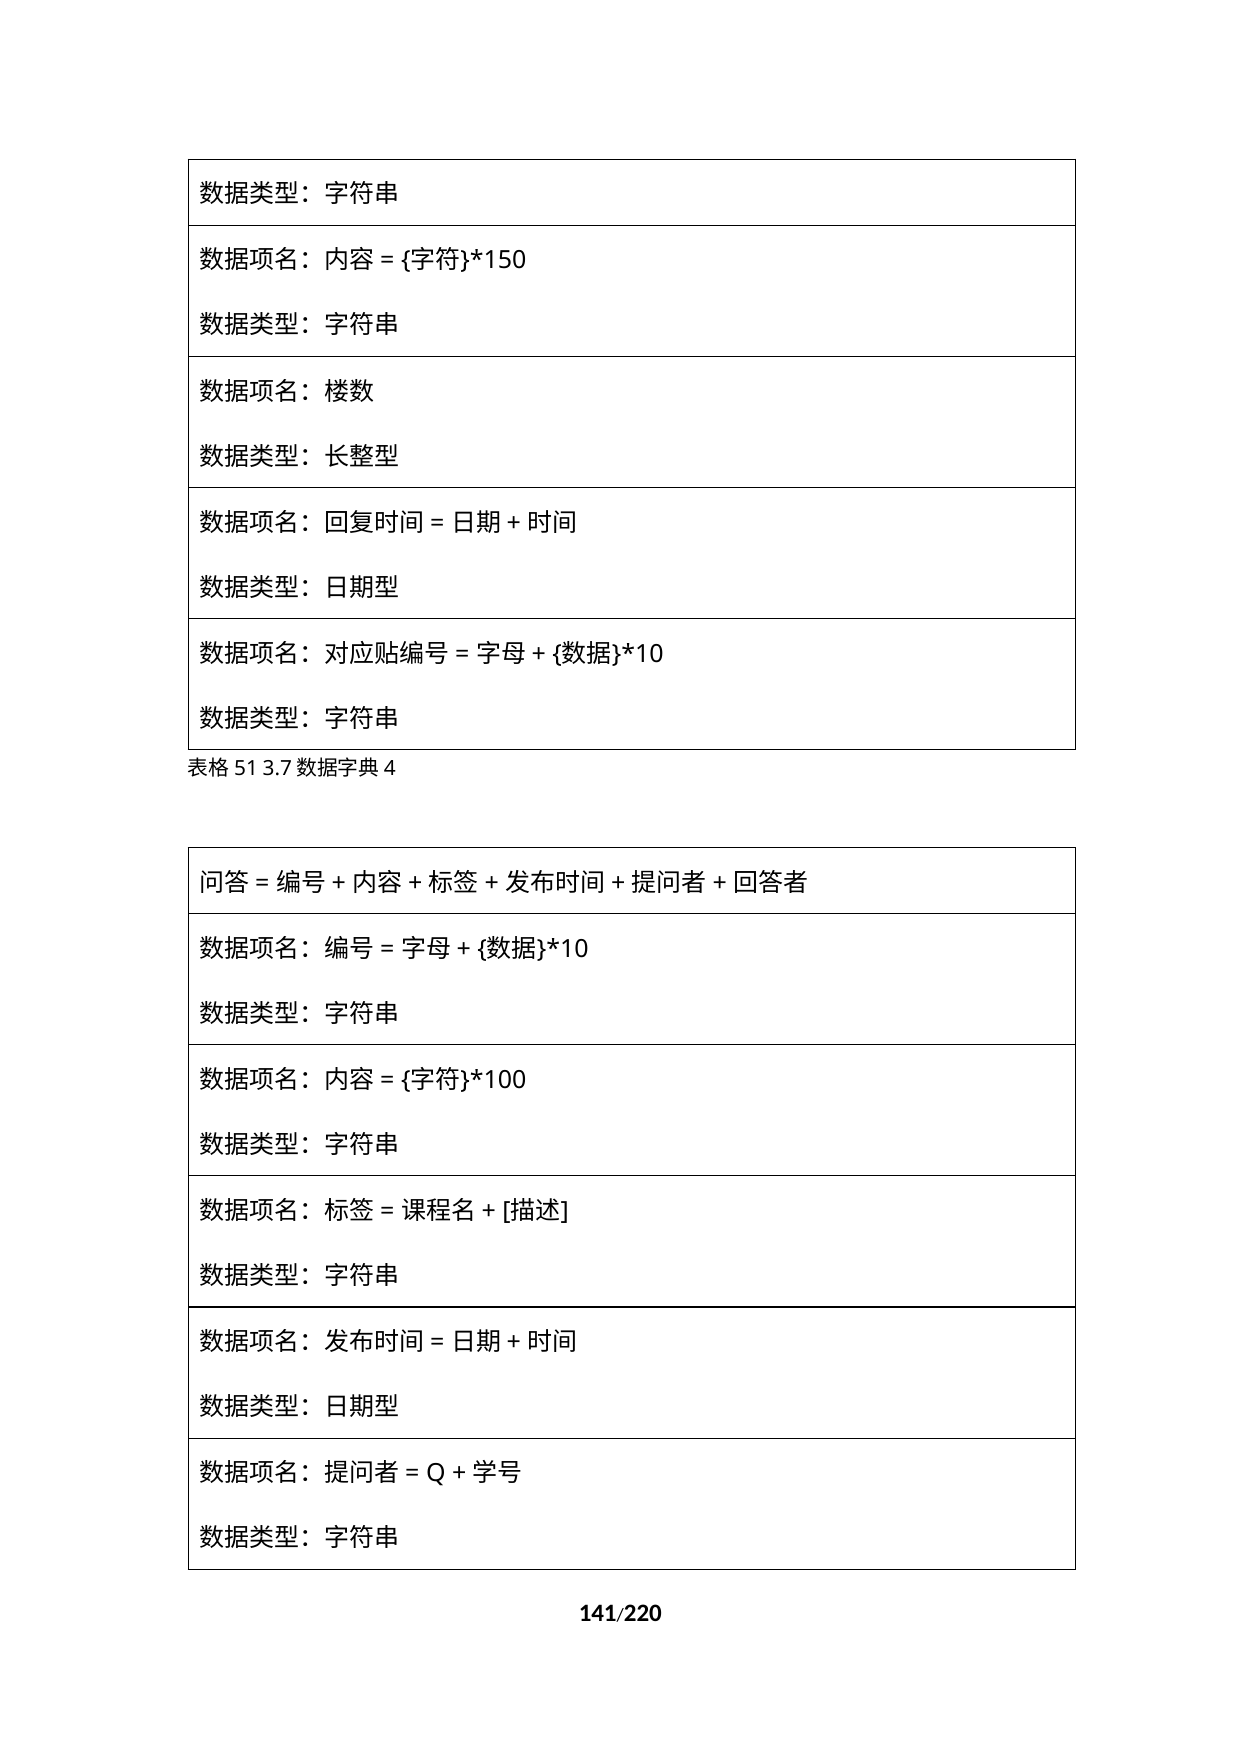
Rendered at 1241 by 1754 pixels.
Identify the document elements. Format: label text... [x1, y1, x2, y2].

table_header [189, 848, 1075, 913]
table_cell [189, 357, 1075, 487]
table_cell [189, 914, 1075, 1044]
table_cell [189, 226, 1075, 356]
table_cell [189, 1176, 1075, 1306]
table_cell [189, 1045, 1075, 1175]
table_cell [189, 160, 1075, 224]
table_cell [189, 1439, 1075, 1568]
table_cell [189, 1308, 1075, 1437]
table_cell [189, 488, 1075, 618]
text 表格 51 3.7数据字典4 [187, 750, 1053, 782]
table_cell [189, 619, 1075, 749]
